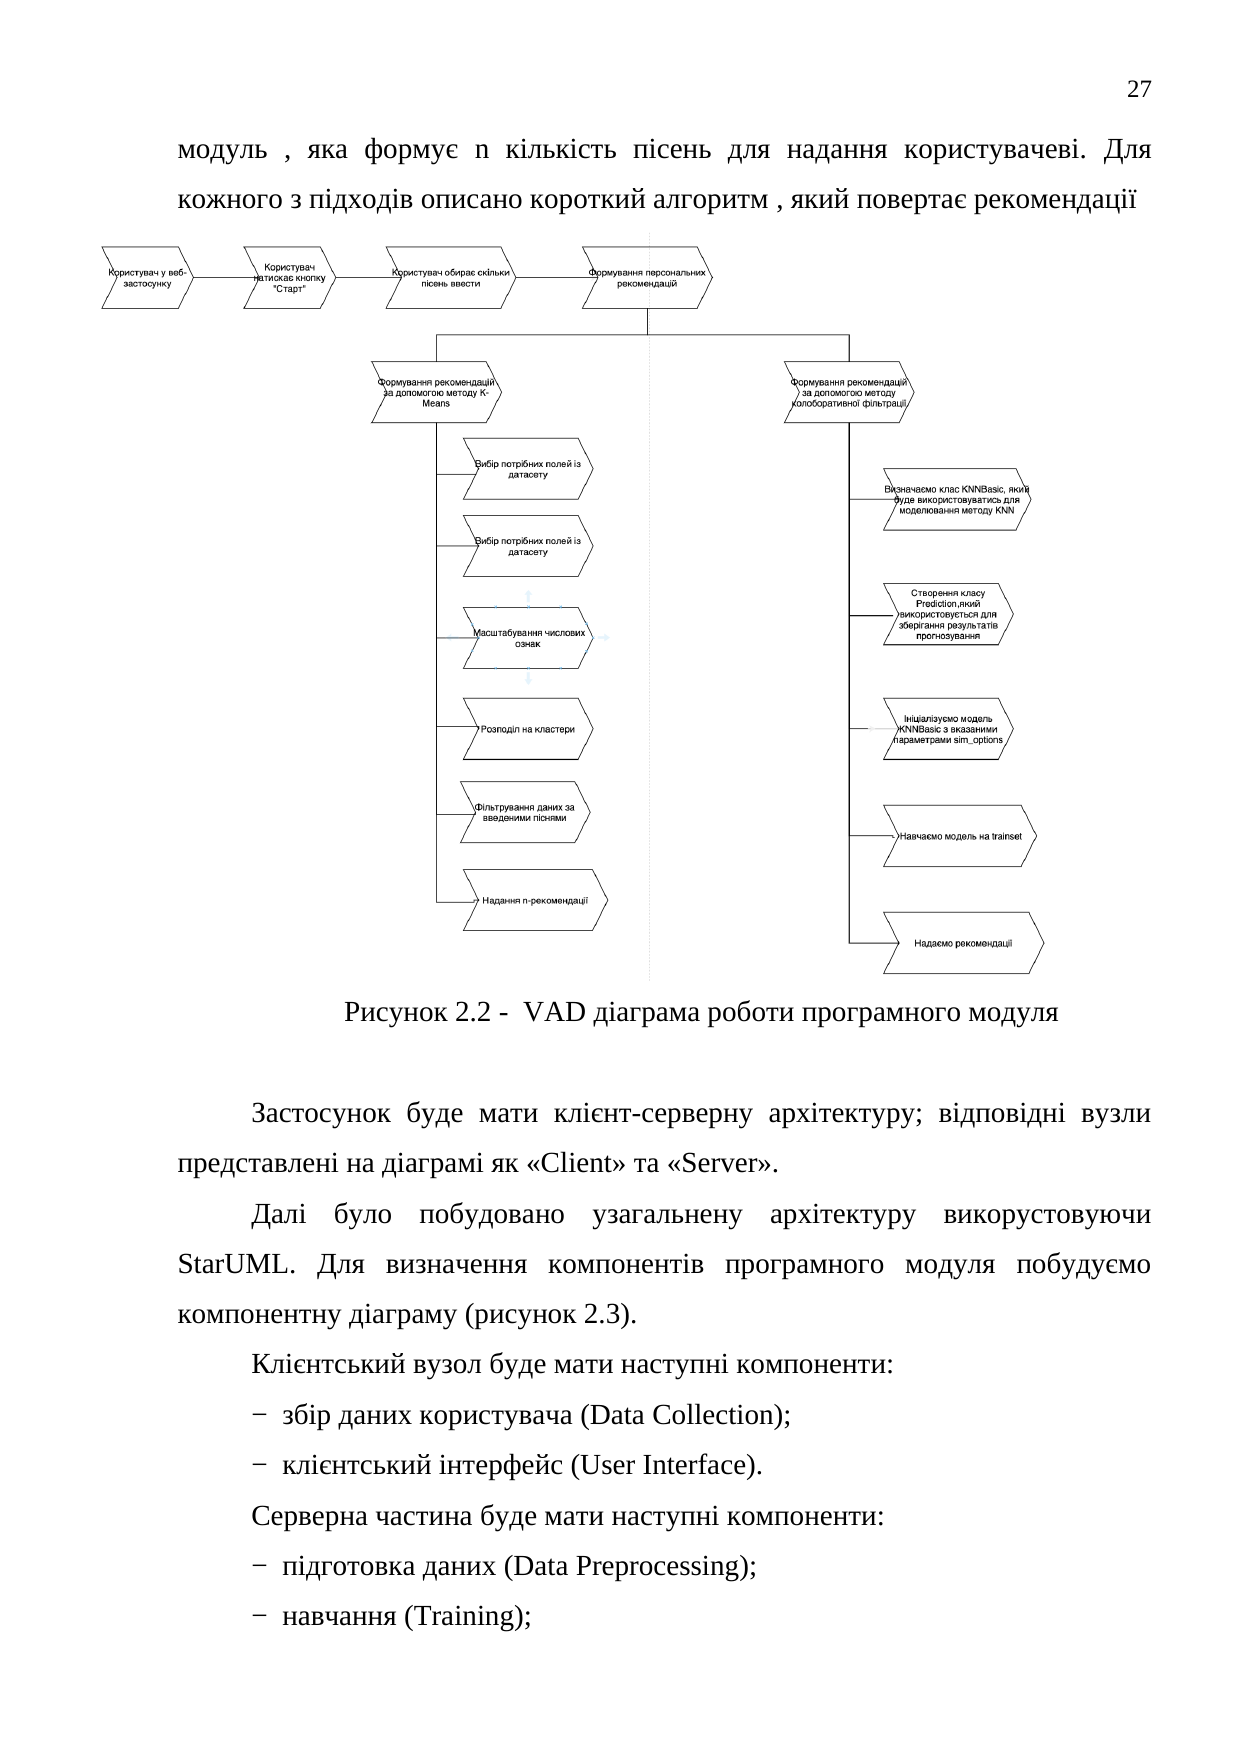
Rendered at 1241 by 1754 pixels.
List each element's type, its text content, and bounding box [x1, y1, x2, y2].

text − збір даних користувача (Data Collection); [177, 1397, 1152, 1431]
text Далі було побудовано узагальнену архітектуру викорустовуючи StarUML. Для визначення компонентів програмного модуля побудуємо компонентну діаграму (рисунок 2.3). [177, 1196, 1152, 1330]
text − навчання (Training); [177, 1598, 1152, 1632]
text − клієнтський інтерфейс (User Interface). [177, 1447, 1152, 1481]
picture [88, 231, 1064, 981]
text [177, 131, 1152, 215]
text Застосунок буде мати клієнт-серверну архітектуру; відповідні вузли представлені на діаграмі як «Client» та «Server». [177, 1095, 1152, 1179]
text − підготовка даних (Data Preprocessing); [177, 1548, 1152, 1581]
text Клієнтський вузол буде мати наступні компоненти: [177, 1347, 1152, 1380]
text Серверна частина буде мати наступні компоненти: [177, 1498, 1152, 1531]
text Рисунок 2.2 - VAD діаграма роботи програмного модуля [177, 994, 1152, 1028]
